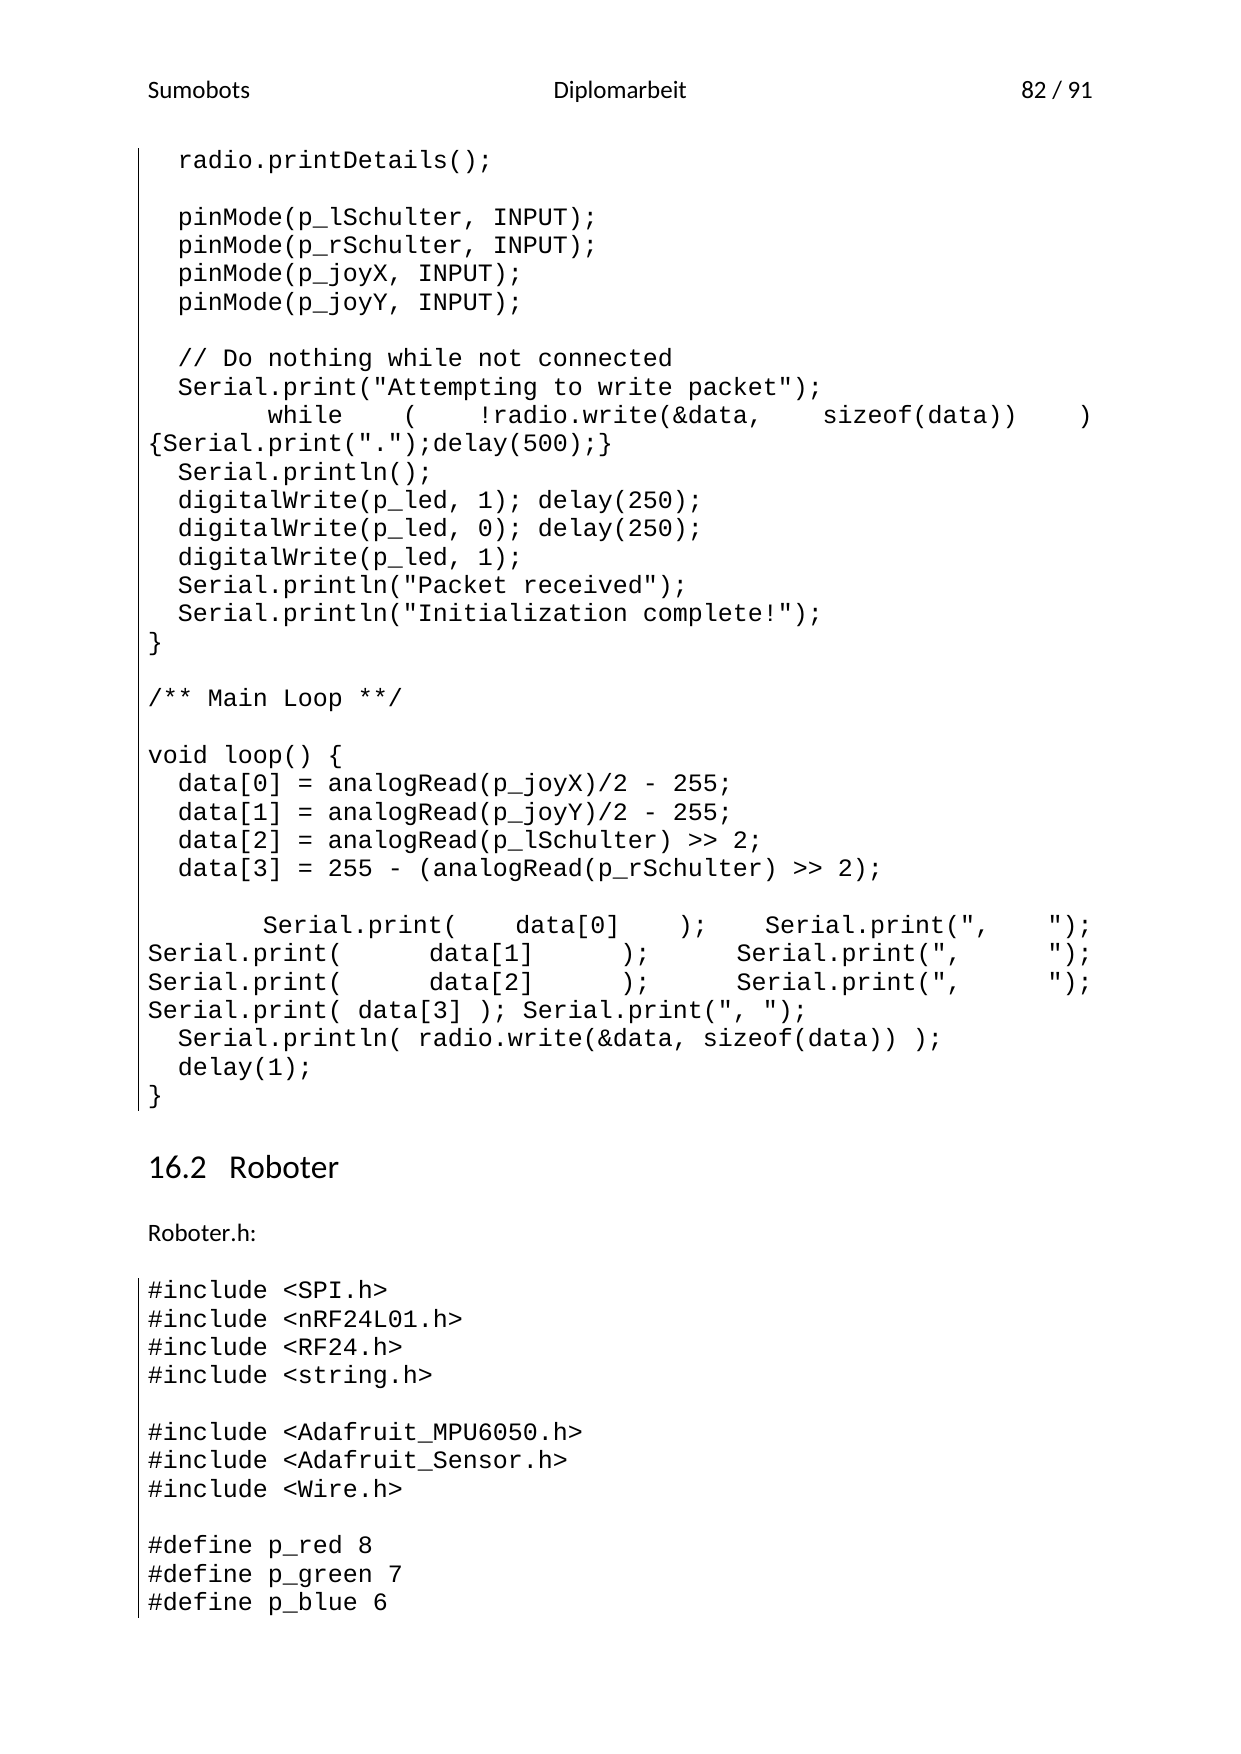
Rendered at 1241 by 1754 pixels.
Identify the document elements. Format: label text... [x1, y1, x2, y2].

text #include <nRF24L01.h> [148, 1306, 1093, 1334]
text void loop() { [148, 743, 1093, 771]
text Serial.println("Initialization complete!"); [148, 601, 1093, 629]
text pinMode(p_joyX, INPUT); [148, 261, 1093, 289]
text Serial.print( data[0] ); Serial.print(", "); Serial.print( data[1] ); Serial.print(", "); Serial.print( data[2] ); Serial.print(", "); Serial.print( data[3] ); Serial.print(", "); [148, 913, 1093, 1026]
text data[2] = analogRead(p_lSchulter) >> 2; [148, 828, 1093, 856]
text #include <Wire.h> [148, 1476, 1093, 1504]
text #define p_green 7 [148, 1561, 1093, 1589]
text Serial.println(); [148, 459, 1093, 488]
text data[1] = analogRead(p_joyY)/2 - 255; [148, 799, 1093, 828]
subtitle Roboter [148, 1146, 1093, 1186]
text #define p_blue 6 [148, 1589, 1093, 1618]
text digitalWrite(p_led, 1); delay(250); [148, 488, 1093, 516]
text data[3] = 255 - (analogRead(p_rSchulter) >> 2); [148, 856, 1093, 884]
text #include <Adafruit_MPU6050.h> [148, 1419, 1093, 1448]
text #include <string.h> [148, 1363, 1093, 1391]
text digitalWrite(p_led, 0); delay(250); [148, 516, 1093, 544]
text pinMode(p_lSchulter, INPUT); [148, 204, 1093, 233]
text #include <RF24.h> [148, 1334, 1093, 1363]
text Serial.println("Packet received"); [148, 573, 1093, 601]
text Serial.println( radio.write(&data, sizeof(data)) ); [148, 1026, 1093, 1054]
text // Do nothing while not connected [148, 346, 1093, 374]
text digitalWrite(p_led, 1); [148, 544, 1093, 573]
text } [148, 1083, 1093, 1111]
text Roboter.h: [148, 1217, 1093, 1247]
text } [148, 629, 1093, 658]
text radio.printDetails(); [148, 148, 1093, 176]
text #include <SPI.h> [148, 1278, 1093, 1306]
text while ( !radio.write(&data, sizeof(data)) ) {Serial.print(".");delay(500);} [148, 403, 1093, 459]
text data[0] = analogRead(p_joyX)/2 - 255; [148, 771, 1093, 799]
text #include <Adafruit_Sensor.h> [148, 1448, 1093, 1476]
text Serial.print("Attempting to write packet"); [148, 374, 1093, 403]
text /** Main Loop **/ [148, 686, 1093, 714]
text delay(1); [148, 1054, 1093, 1083]
text pinMode(p_rSchulter, INPUT); [148, 233, 1093, 261]
text pinMode(p_joyY, INPUT); [148, 289, 1093, 318]
text #define p_red 8 [148, 1533, 1093, 1561]
